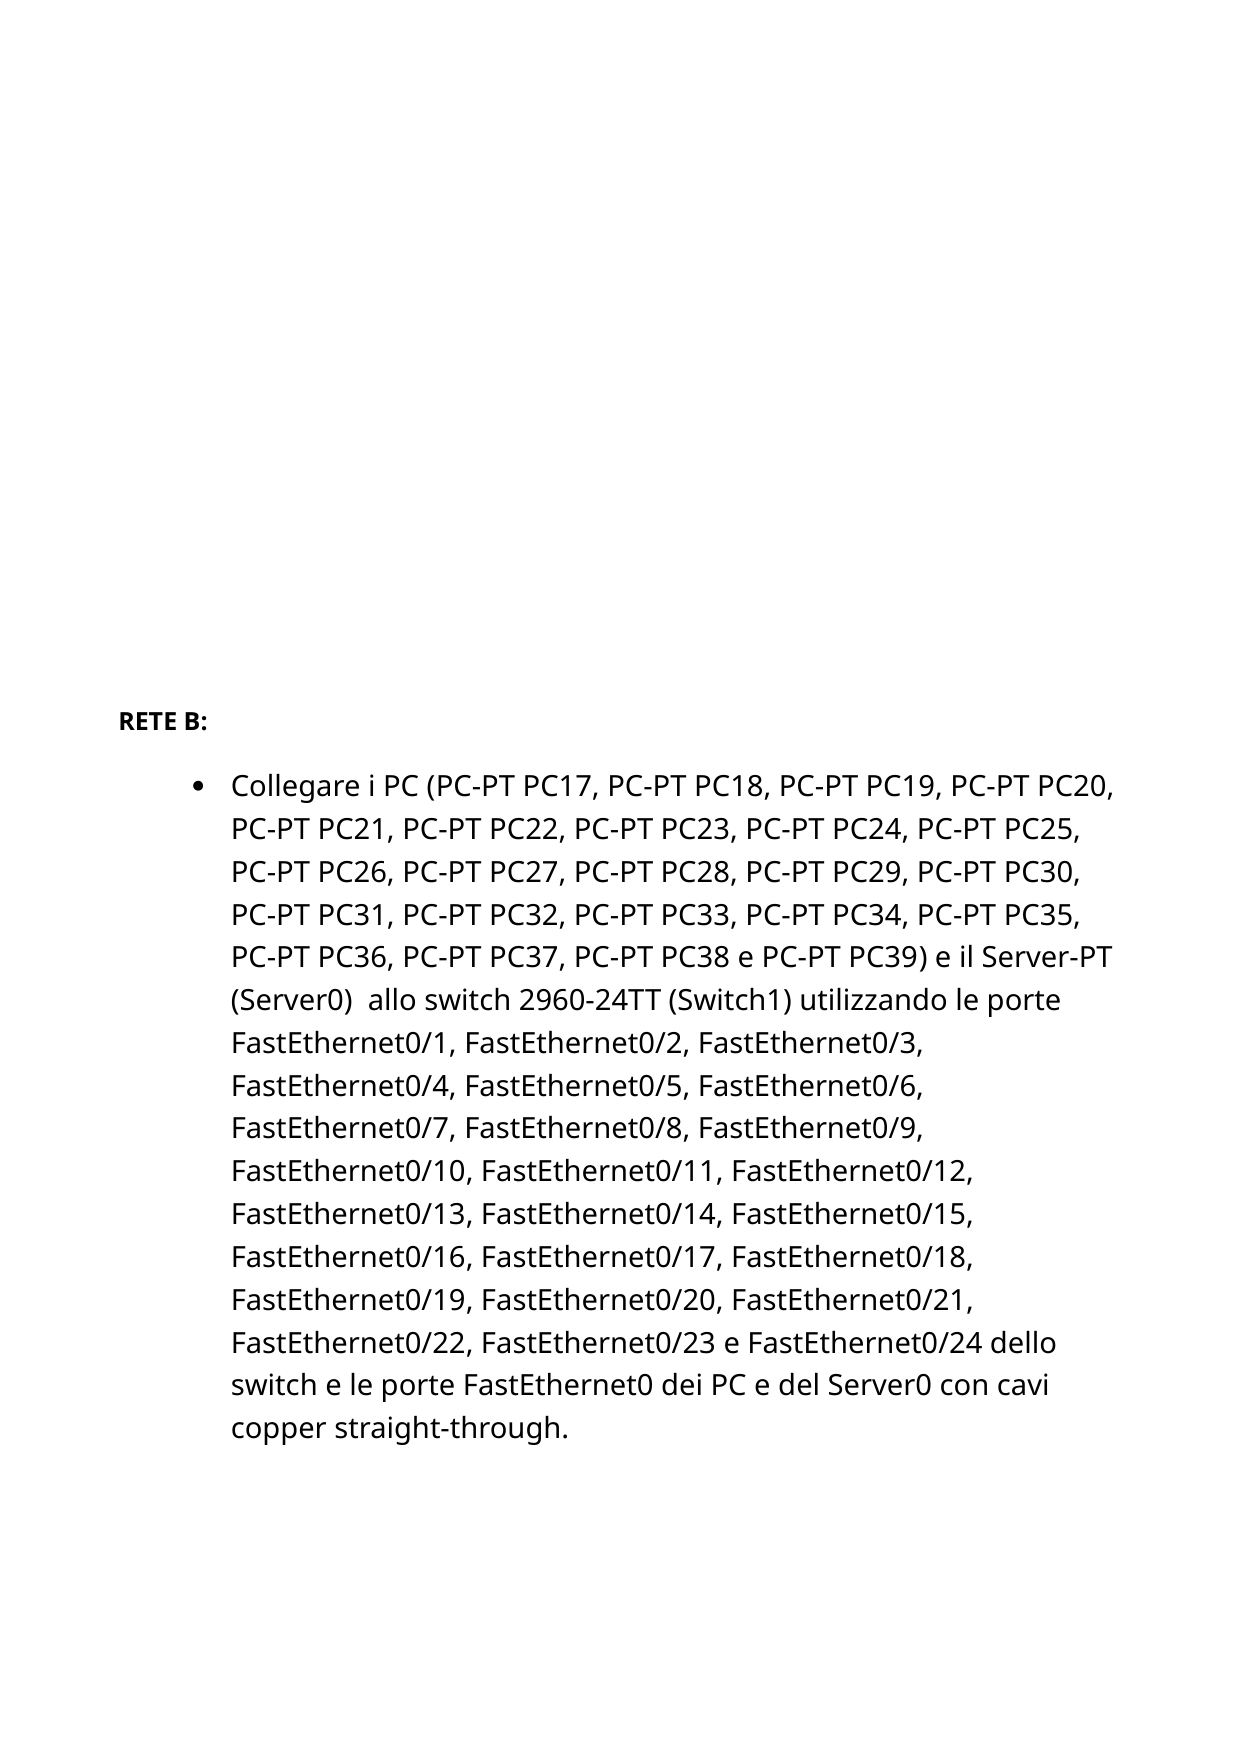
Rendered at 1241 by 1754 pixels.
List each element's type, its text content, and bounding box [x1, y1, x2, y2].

text RETE B: [118, 703, 1122, 738]
list Collegare i PC (PC-PT PC17, PC-PT PC18, PC-PT PC19, PC-PT PC20, PC-PT PC21, PC-PT PC22, PC-PT PC23, PC-PT PC24, PC-PT PC25, PC-PT PC26, PC-PT PC27, PC-PT PC28, PC-PT PC29, PC-PT PC30, PC-PT PC31, PC-PT PC32, PC-PT PC33, PC-PT PC34, PC-PT PC35, PC-PT PC36, PC-PT PC37, PC-PT PC38 e PC-PT PC39) e il Server-PT (Server0) allo switch 2960-24TT (Switch1) utilizzando le porte FastEthernet0/1, FastEthernet0/2, FastEthernet0/3, FastEthernet0/4, FastEthernet0/5, FastEthernet0/6, FastEthernet0/7, FastEthernet0/8, FastEthernet0/9, FastEthernet0/10, FastEthernet0/11, FastEthernet0/12, FastEthernet0/13, FastEthernet0/14, FastEthernet0/15, FastEthernet0/16, FastEthernet0/17, FastEthernet0/18, FastEthernet0/19, FastEthernet0/20, FastEthernet0/21, FastEthernet0/22, FastEthernet0/23 e FastEthernet0/24 dello switch e le porte FastEthernet0 dei PC e del Server0 con cavi copper straight-through. [193, 765, 1122, 1447]
